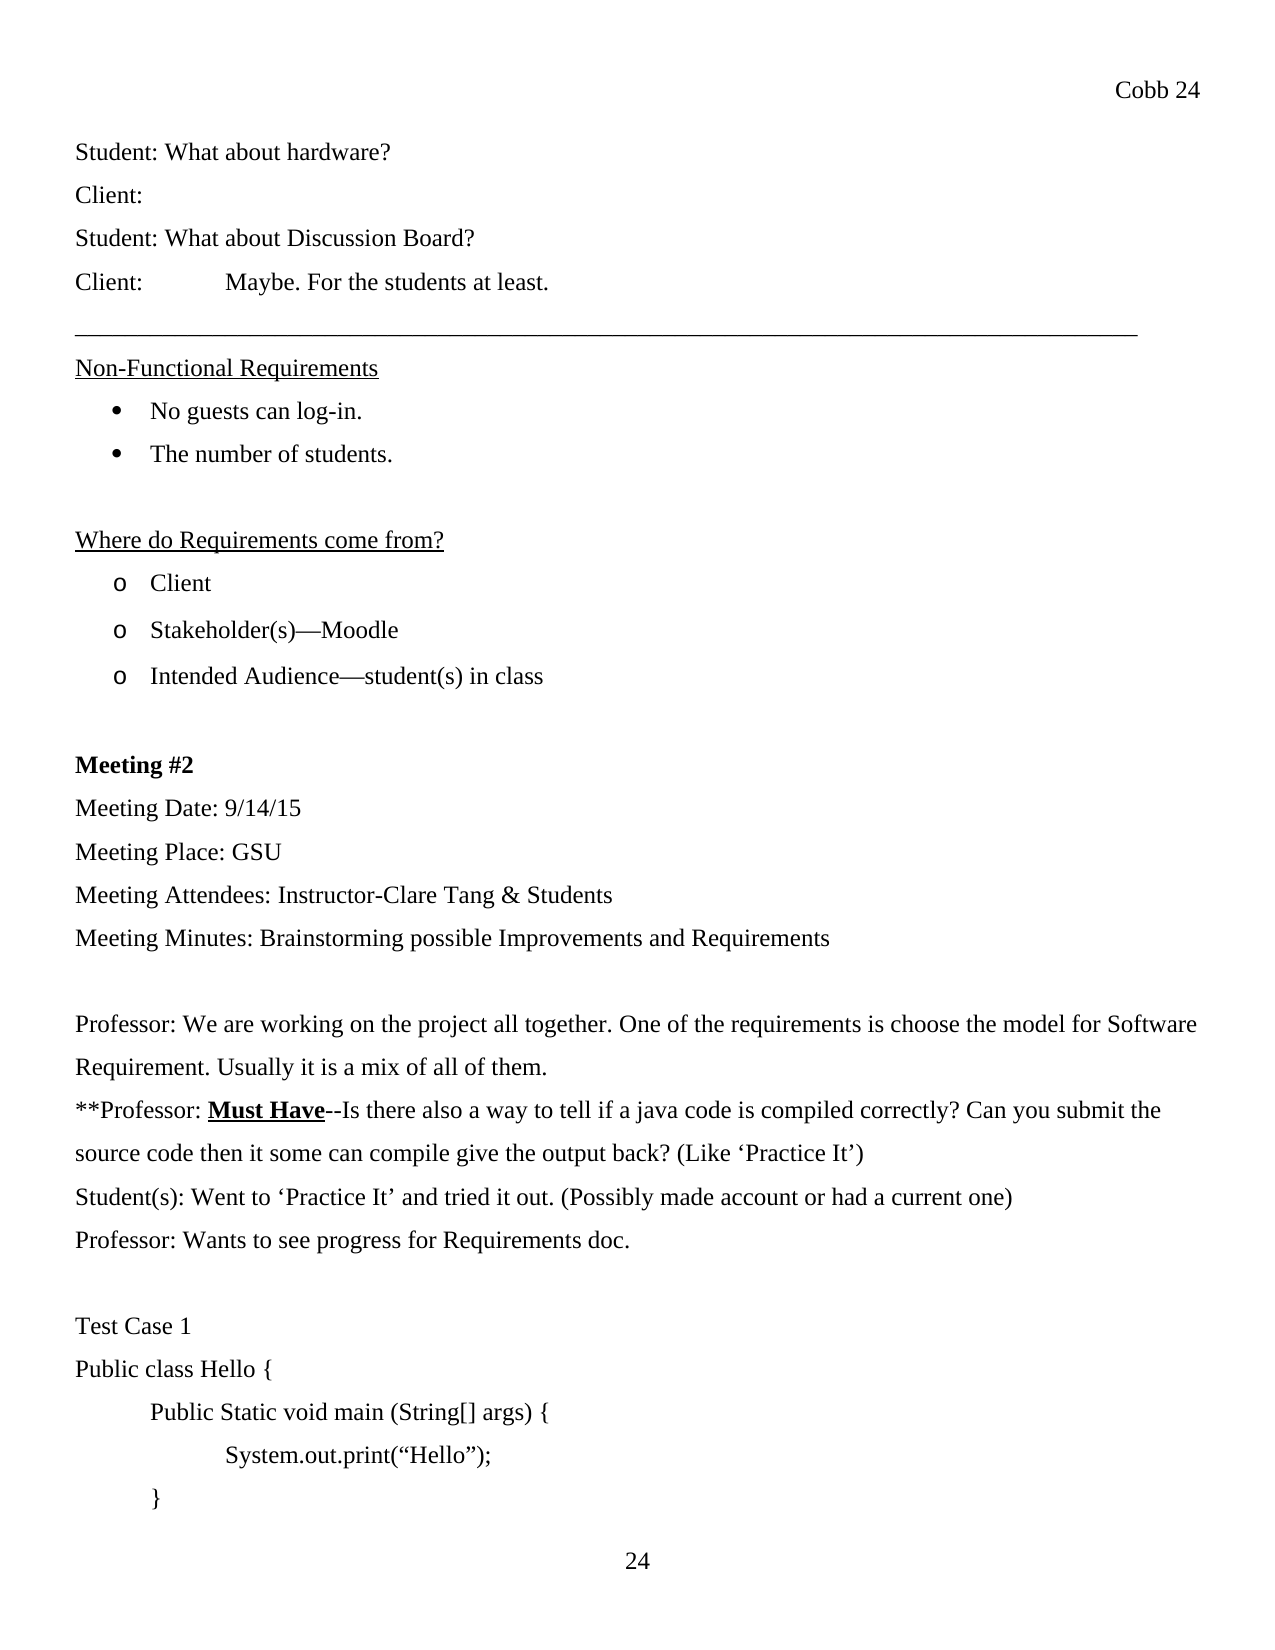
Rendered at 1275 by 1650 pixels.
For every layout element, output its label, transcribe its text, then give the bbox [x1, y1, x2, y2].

text **Professor: Must Have--Is there also a way to tell if a java code is compiled correctly? Can you submit the source code then it some can compile give the output back? (Like ‘Practice It’) [75, 1095, 1200, 1167]
text Meeting Minutes: Brainstorming possible Improvements and Requirements [75, 923, 1200, 952]
text Professor: Wants to see progress for Requirements doc. [75, 1225, 1200, 1253]
list Intended Audience—student(s) in class [112, 661, 1200, 692]
text Public class Hello { [75, 1354, 1200, 1383]
text Meeting Date: 9/14/15 [75, 793, 1200, 822]
text Where do Requirements come from? [75, 525, 1200, 554]
text Test Case 1 [75, 1311, 1200, 1340]
text Student(s): Went to ‘Practice It’ and tried it out. (Possibly made account or had a current one) [75, 1182, 1200, 1210]
text } [75, 1483, 1200, 1512]
text Client: [75, 180, 1200, 209]
text Meeting #2 [75, 750, 1200, 779]
text Student: What about hardware? [75, 137, 1200, 166]
text Meeting Attendees: Instructor-Clare Tang & Students [75, 880, 1200, 908]
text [75, 1397, 1200, 1426]
text System.out.print(“Hello”); [75, 1440, 1200, 1469]
text Meeting Place: GSU [75, 837, 1200, 865]
list Client [112, 568, 1200, 599]
list Stakeholder(s)—Moodle [112, 615, 1200, 646]
list The number of students. [112, 439, 1200, 468]
list No guests can log-in. [112, 396, 1200, 425]
text _____________________________________________________________________________________ [75, 310, 1200, 338]
text Client: Maybe. For the students at least. [75, 267, 1200, 295]
text Student: What about Discussion Board? [75, 223, 1200, 252]
text Non-Functional Requirements [75, 353, 1200, 382]
text Professor: We are working on the project all together. One of the requirements is choose the model for Software Requirement. Usually it is a mix of all of them. [75, 1009, 1200, 1081]
